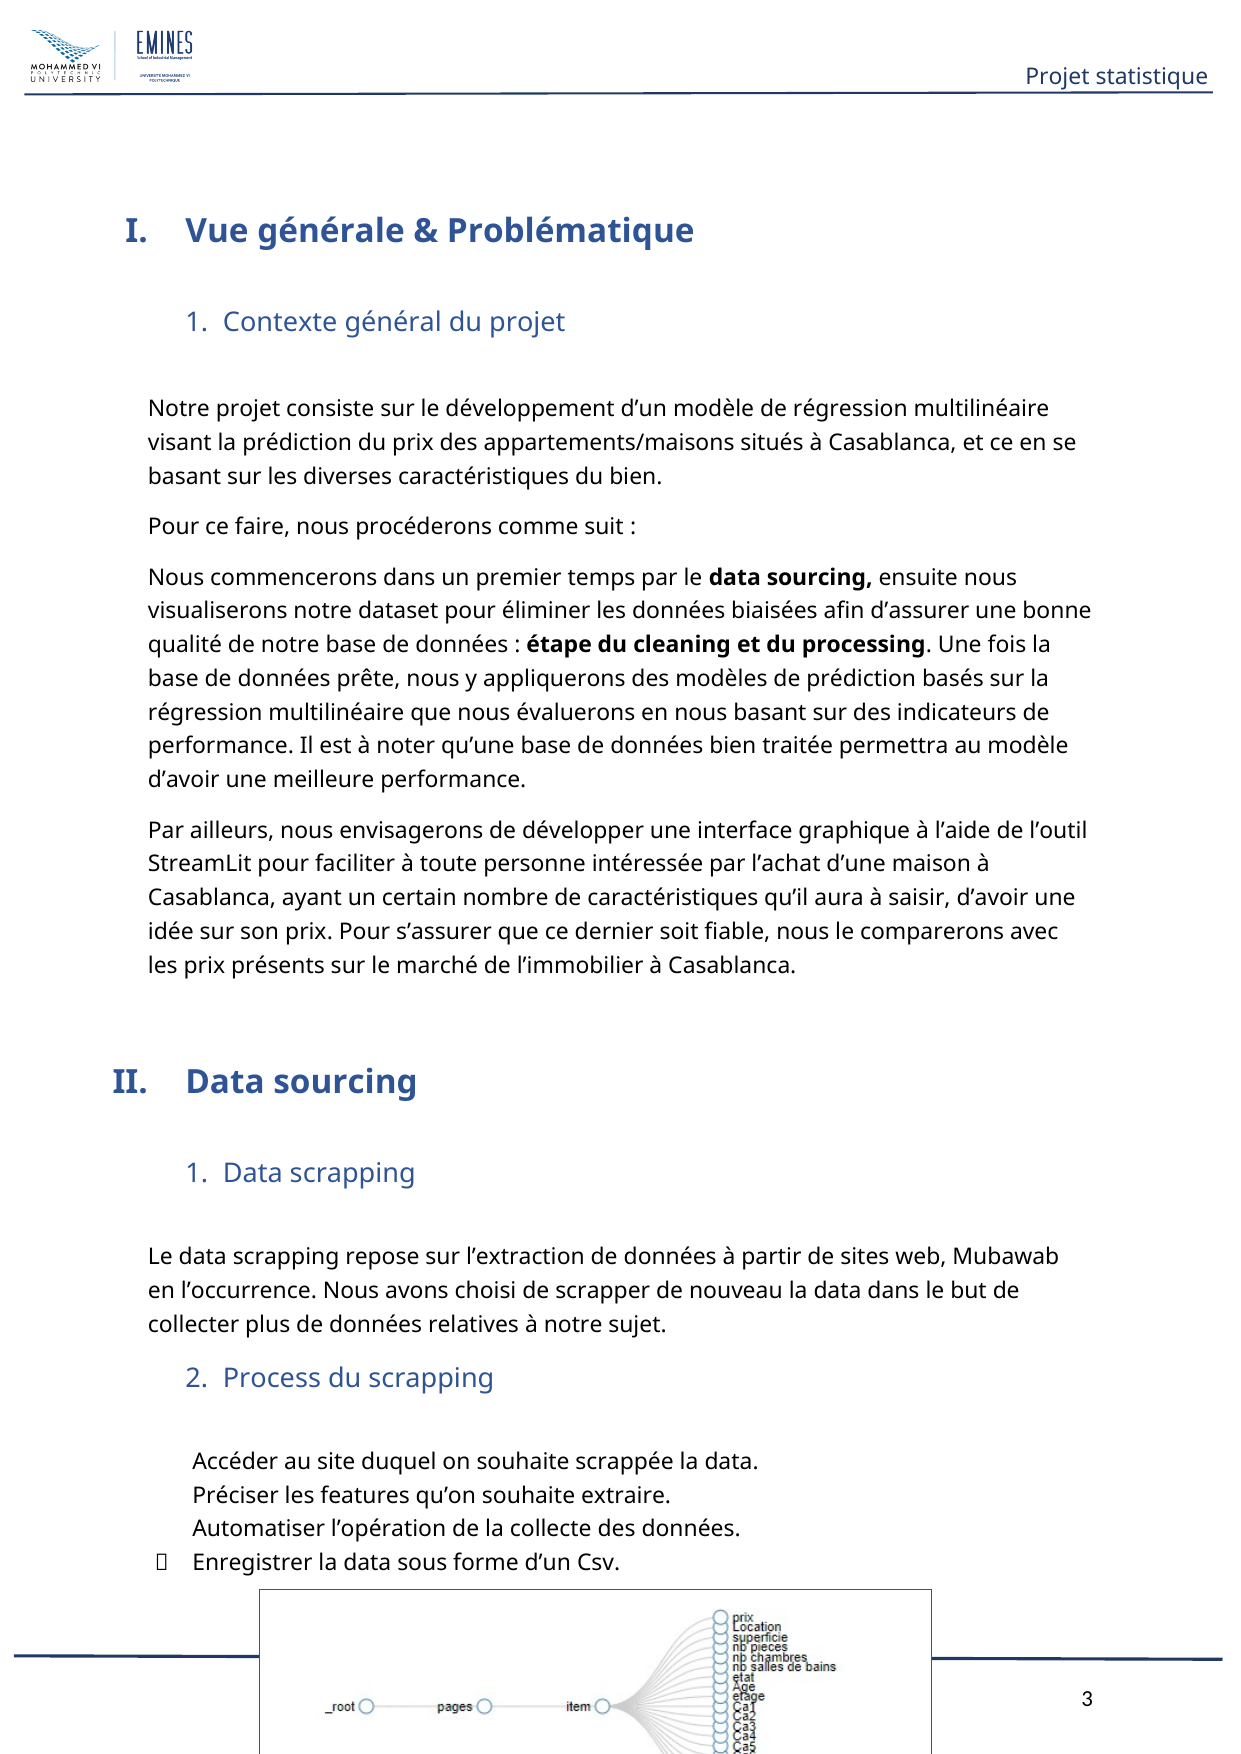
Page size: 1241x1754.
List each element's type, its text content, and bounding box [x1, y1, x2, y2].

text Par ailleurs, nous envisagerons de développer une interface graphique à l’aide de l’outil StreamLit pour faciliter à toute personne intéressée par l’achat d’une maison à Casablanca, ayant un certain nombre de caractéristiques qu’il aura à saisir, d’avoir une idée sur son prix. Pour s’assurer que ce dernier soit fiable, nous le comparerons avec les prix présents sur le marché de l’immobilier à Casablanca. [148, 814, 1093, 980]
list Enregistrer la data sous forme d’un Csv. [154, 1546, 1093, 1577]
subtitle Vue générale & Problématique [148, 206, 1093, 252]
picture [18, 16, 203, 93]
text Le data scrapping repose sur l’extraction de données à partir de sites web, Mubawab en l’occurrence. Nous avons choisi de scrapper de nouveau la data dans le but de collecter plus de données relatives à notre sujet. [148, 1240, 1093, 1339]
picture [260, 1590, 931, 1754]
list Préciser les features qu’on souhaite extraire. [192, 1479, 1093, 1510]
text Nous commencerons dans un premier temps par le data sourcing, ensuite nous visualiserons notre dataset pour éliminer les données biaisées afin d’assurer une bonne qualité de notre base de données : étape du cleaning et du processing. Une fois la base de données prête, nous y appliquerons des modèles de prédiction basés sur la régression multilinéaire que nous évaluerons en nous basant sur des indicateurs de performance. Il est à noter qu’une base de données bien traitée permettra au modèle d’avoir une meilleure performance. [148, 561, 1093, 794]
subtitle Data scrapping [185, 1154, 1093, 1191]
list Automatiser l’opération de la collecte des données. [192, 1512, 1093, 1544]
list Accéder au site duquel on souhaite scrappée la data. [192, 1445, 1093, 1476]
subtitle Data sourcing [148, 1058, 1093, 1103]
subtitle Process du scrapping [185, 1358, 1093, 1395]
subtitle Contexte général du projet [185, 302, 1093, 339]
text Pour ce faire, nous procéderons comme suit : [148, 510, 1093, 542]
text Notre projet consiste sur le développement d’un modèle de régression multilinéaire visant la prédiction du prix des appartements/maisons situés à Casablanca, et ce en se basant sur les diverses caractéristiques du bien. [148, 392, 1093, 491]
